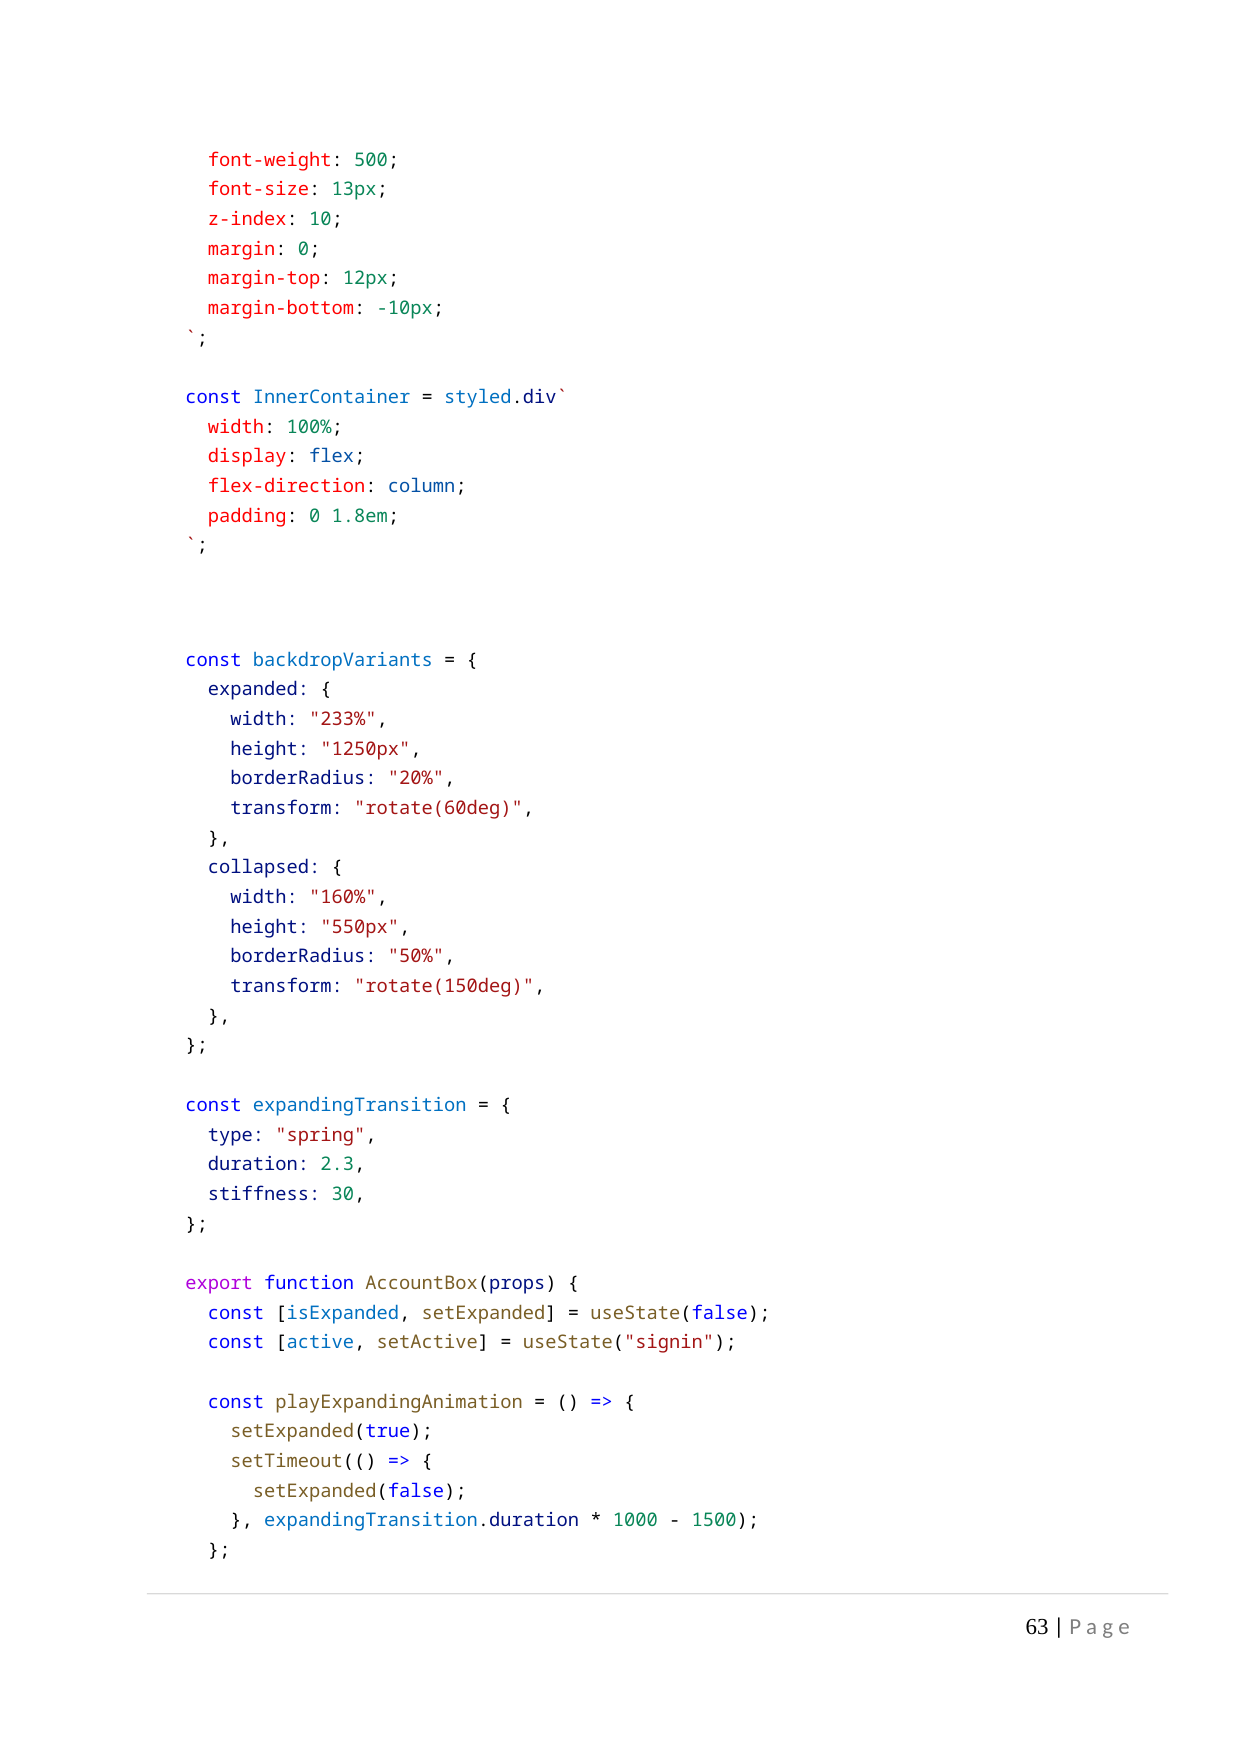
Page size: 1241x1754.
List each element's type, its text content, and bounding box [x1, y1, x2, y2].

text z-index: 10; [185, 201, 1181, 231]
text margin-bottom: -10px; [185, 290, 1181, 320]
text height: "550px", [185, 909, 1181, 938]
text `; [185, 528, 1181, 557]
text width: "160%", [185, 879, 1181, 909]
text borderRadius: "50%", [185, 938, 1181, 968]
text collapsed: { [185, 849, 1181, 879]
text }, expandingTransition.duration * 1000 - 1500); [185, 1503, 1181, 1532]
text padding: 0 1.8em; [185, 498, 1181, 528]
text setTimeout(() => { [185, 1443, 1181, 1473]
text const expandingTransition = { [185, 1087, 1181, 1117]
text margin: 0; [185, 231, 1181, 260]
text stiffness: 30, [185, 1176, 1181, 1206]
text height: "1250px", [185, 731, 1181, 760]
text setExpanded(false); [185, 1473, 1181, 1503]
text }, [185, 998, 1181, 1028]
text width: "233%", [185, 701, 1181, 731]
text duration: 2.3, [185, 1146, 1181, 1176]
text display: flex; [185, 438, 1181, 468]
text borderRadius: "20%", [185, 760, 1181, 790]
text margin-top: 12px; [185, 260, 1181, 290]
text font-size: 13px; [185, 171, 1181, 201]
text }; [185, 1028, 1181, 1057]
text transform: "rotate(60deg)", [185, 790, 1181, 820]
text expanded: { [185, 671, 1181, 701]
text const [active, setActive] = useState("signin"); [185, 1324, 1181, 1354]
text const InnerContainer = styled.div` [185, 379, 1181, 409]
text `; [185, 320, 1181, 349]
text type: "spring", [185, 1117, 1181, 1146]
text }, [185, 820, 1181, 849]
text const playExpandingAnimation = () => { [185, 1384, 1181, 1413]
text font-weight: 500; [185, 142, 1181, 171]
text }; [185, 1532, 1181, 1562]
text width: 100%; [185, 409, 1181, 438]
text transform: "rotate(150deg)", [185, 968, 1181, 998]
text const backdropVariants = { [185, 642, 1181, 671]
text const [isExpanded, setExpanded] = useState(false); [185, 1295, 1181, 1324]
text setExpanded(true); [185, 1413, 1181, 1443]
text }; [185, 1206, 1181, 1235]
text export function AccountBox(props) { [185, 1265, 1181, 1295]
text flex-direction: column; [185, 468, 1181, 498]
